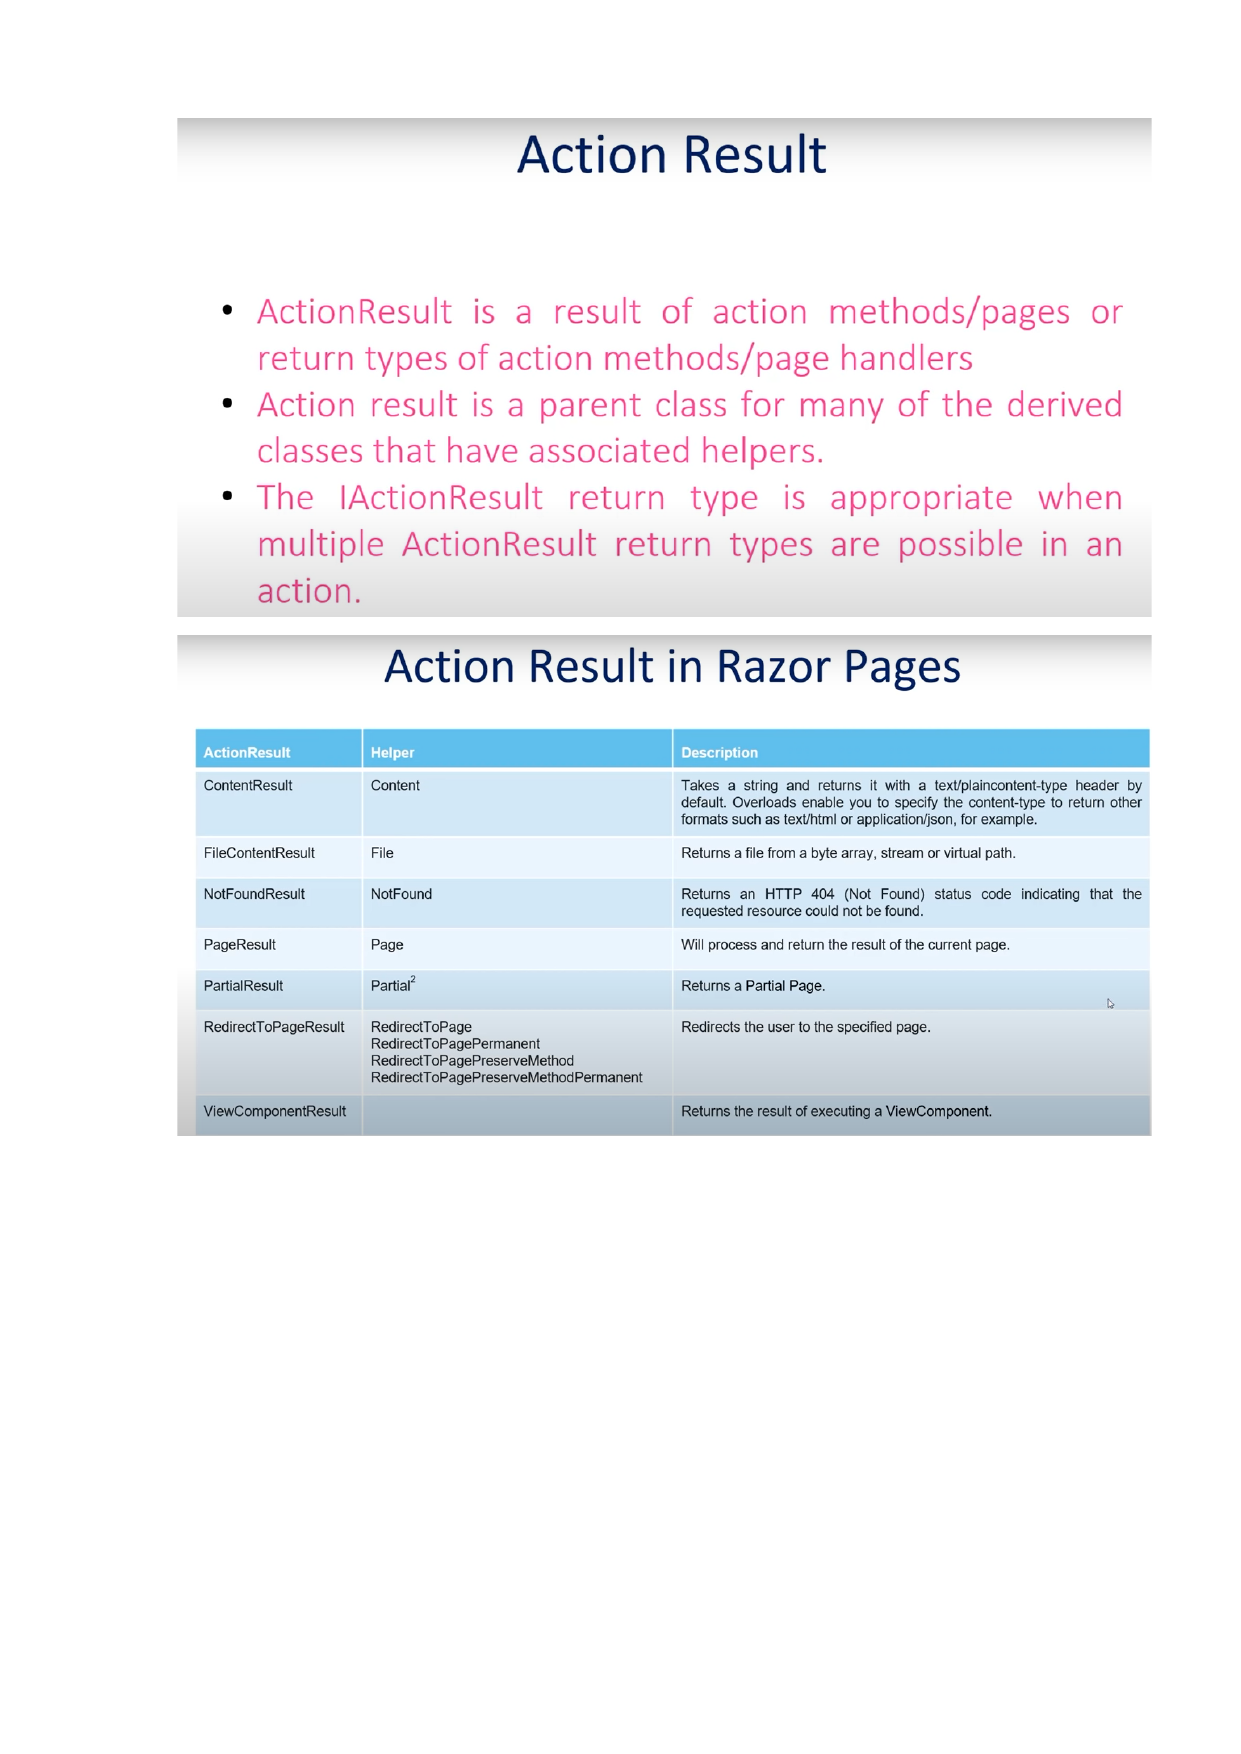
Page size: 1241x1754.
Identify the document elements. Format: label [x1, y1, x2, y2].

picture [177, 635, 1152, 1136]
picture [177, 118, 1152, 617]
